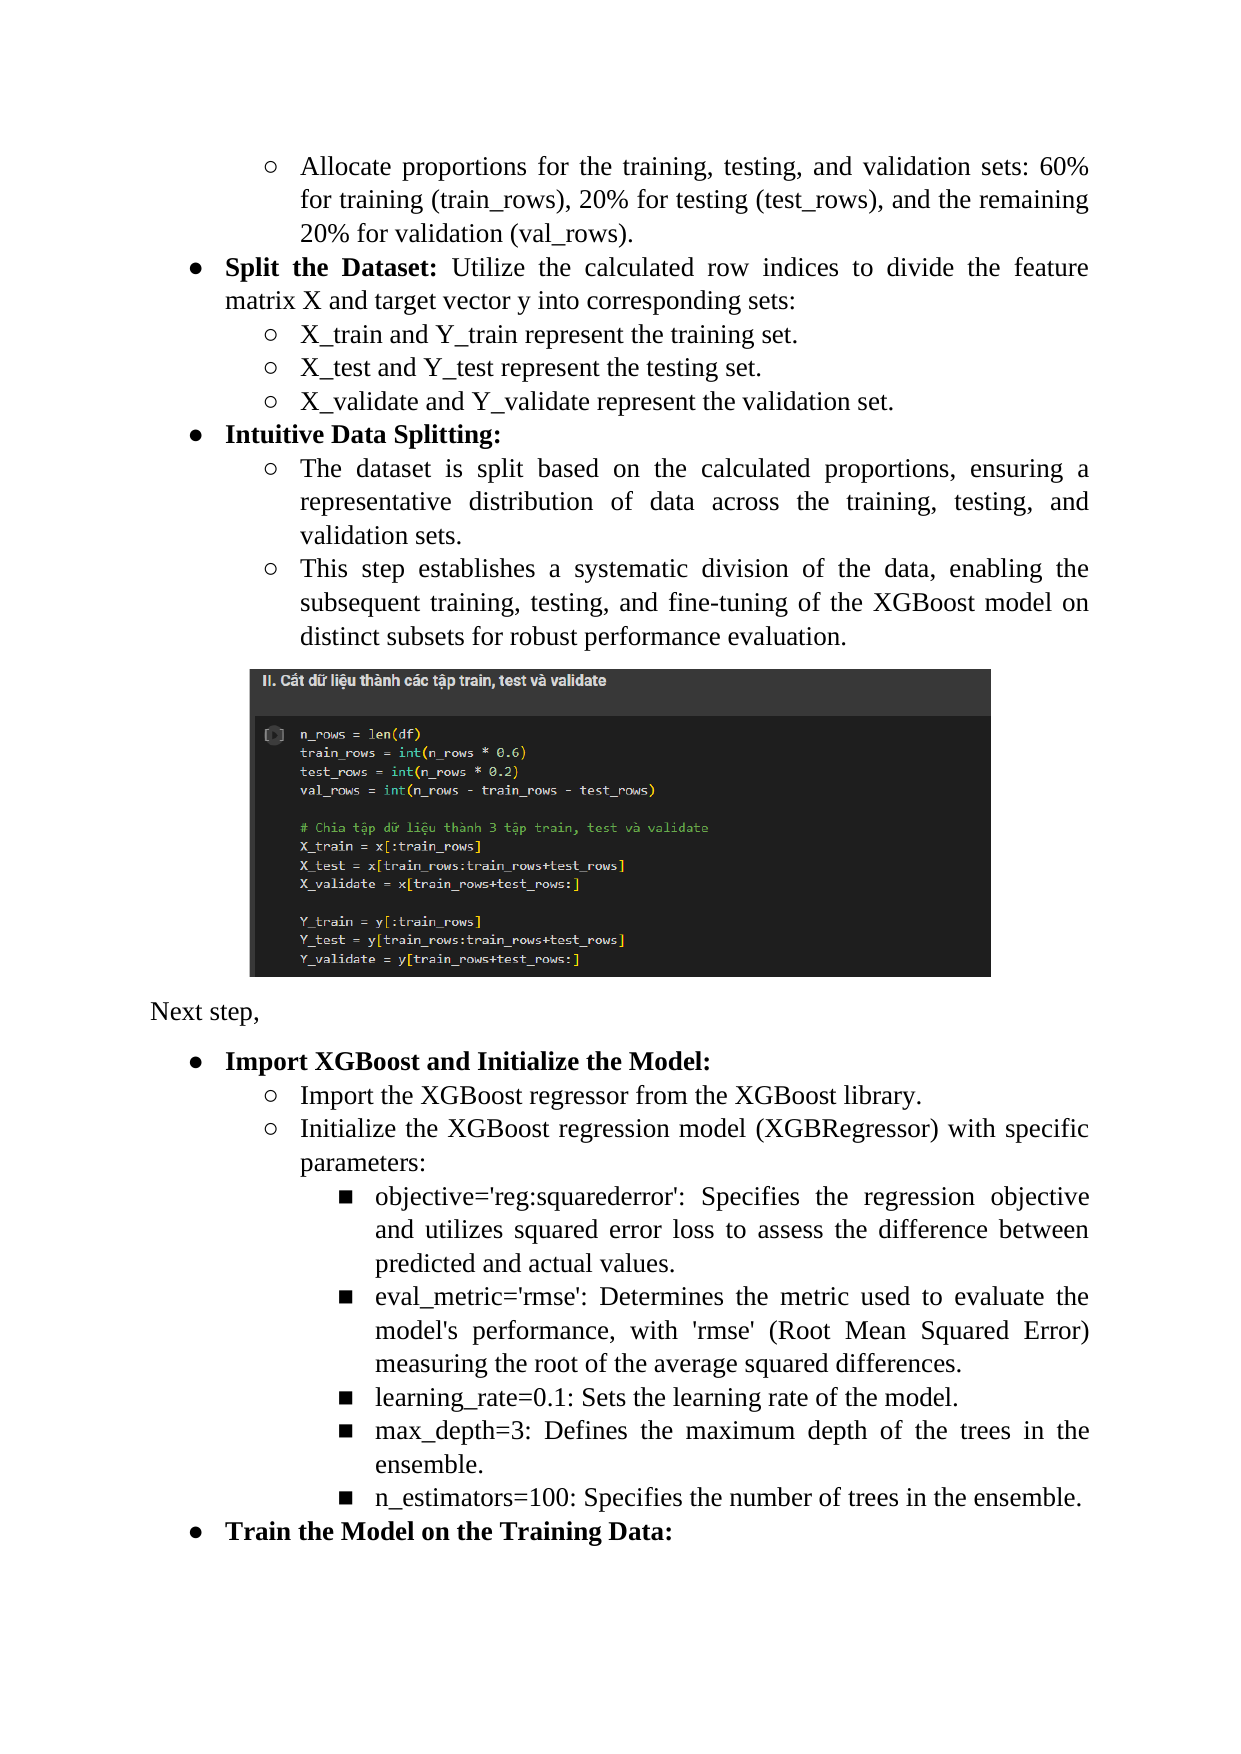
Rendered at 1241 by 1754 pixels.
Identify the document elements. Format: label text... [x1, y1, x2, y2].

list Initialize the XGBoost regression model (XGBRegressor) with specific parameters: [262, 1112, 1090, 1177]
list objective='reg:squarederror': Specifies the regression objective and utilizes squared error loss to assess the difference between predicted and actual values. [337, 1179, 1090, 1278]
text Next step, [150, 995, 1090, 1026]
list n_estimators=100: Specifies the number of trees in the ensemble. [337, 1481, 1090, 1513]
list X_train and Y_train represent the training set. [262, 318, 1090, 349]
list The dataset is split based on the calculated proportions, ensuring a representative distribution of data across the training, testing, and validation sets. [262, 452, 1090, 550]
list Train the Model on the Training Data: [187, 1515, 1090, 1546]
list Split the Dataset: Utilize the calculated row indices to divide the feature matrix X and target vector y into corresponding sets: [187, 251, 1090, 315]
list This step establishes a systematic division of the data, enabling the subsequent training, testing, and fine-tuning of the XGBoost model on distinct subsets for robust performance evaluation. [262, 552, 1090, 651]
list learning_rate=0.1: Sets the learning rate of the model. [337, 1381, 1090, 1412]
list Import XGBoost and Initialize the Model: [187, 1045, 1090, 1077]
picture [249, 669, 991, 977]
list Intuitive Data Splitting: [187, 418, 1090, 449]
list X_test and Y_test represent the testing set. [262, 351, 1090, 382]
list X_validate and Y_validate represent the validation set. [262, 385, 1090, 416]
list Import the XGBoost regressor from the XGBoost library. [262, 1079, 1090, 1110]
list Allocate proportions for the training, testing, and validation sets: 60% for training (train_rows), 20% for testing (test_rows), and the remaining 20% for validation (val_rows). [262, 150, 1090, 248]
list max_depth=3: Defines the maximum depth of the trees in the ensemble. [337, 1414, 1090, 1479]
list eval_metric='rmse': Determines the metric used to evaluate the model's performance, with 'rmse' (Root Mean Squared Error) measuring the root of the average squared differences. [337, 1280, 1090, 1378]
